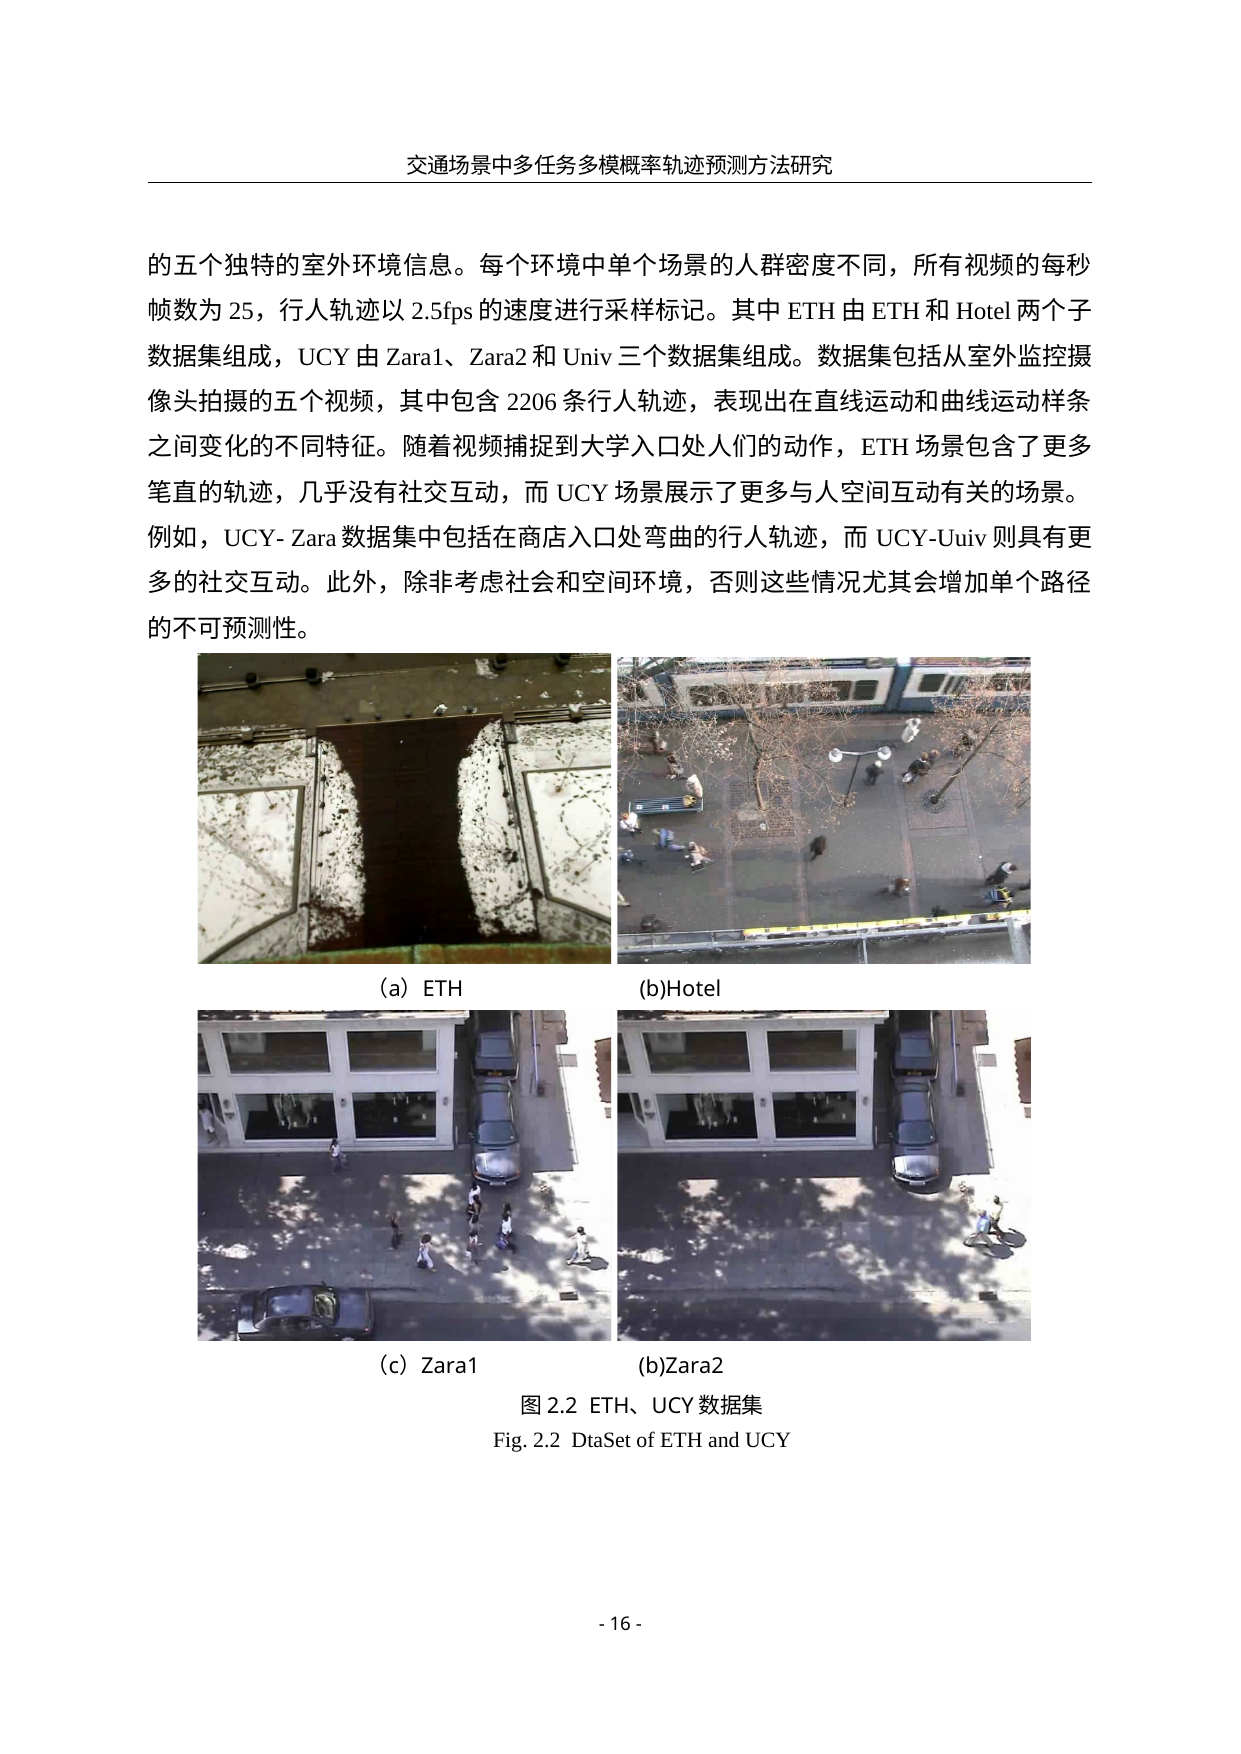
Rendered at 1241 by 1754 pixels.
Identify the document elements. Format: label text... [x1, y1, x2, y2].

text （c）Zara1 (b)Zara2 [148, 1348, 1092, 1380]
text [148, 246, 1092, 644]
text 图2.2 ETH、UCY数据集 [148, 1388, 1092, 1419]
picture [617, 657, 1031, 964]
picture [617, 1010, 1031, 1341]
picture [197, 653, 612, 964]
text （a）ETH (b)Hotel [148, 971, 1092, 1002]
text Fig. 2.2 DtaSet of ETH and UCY [148, 1427, 1092, 1453]
picture [197, 1010, 612, 1341]
